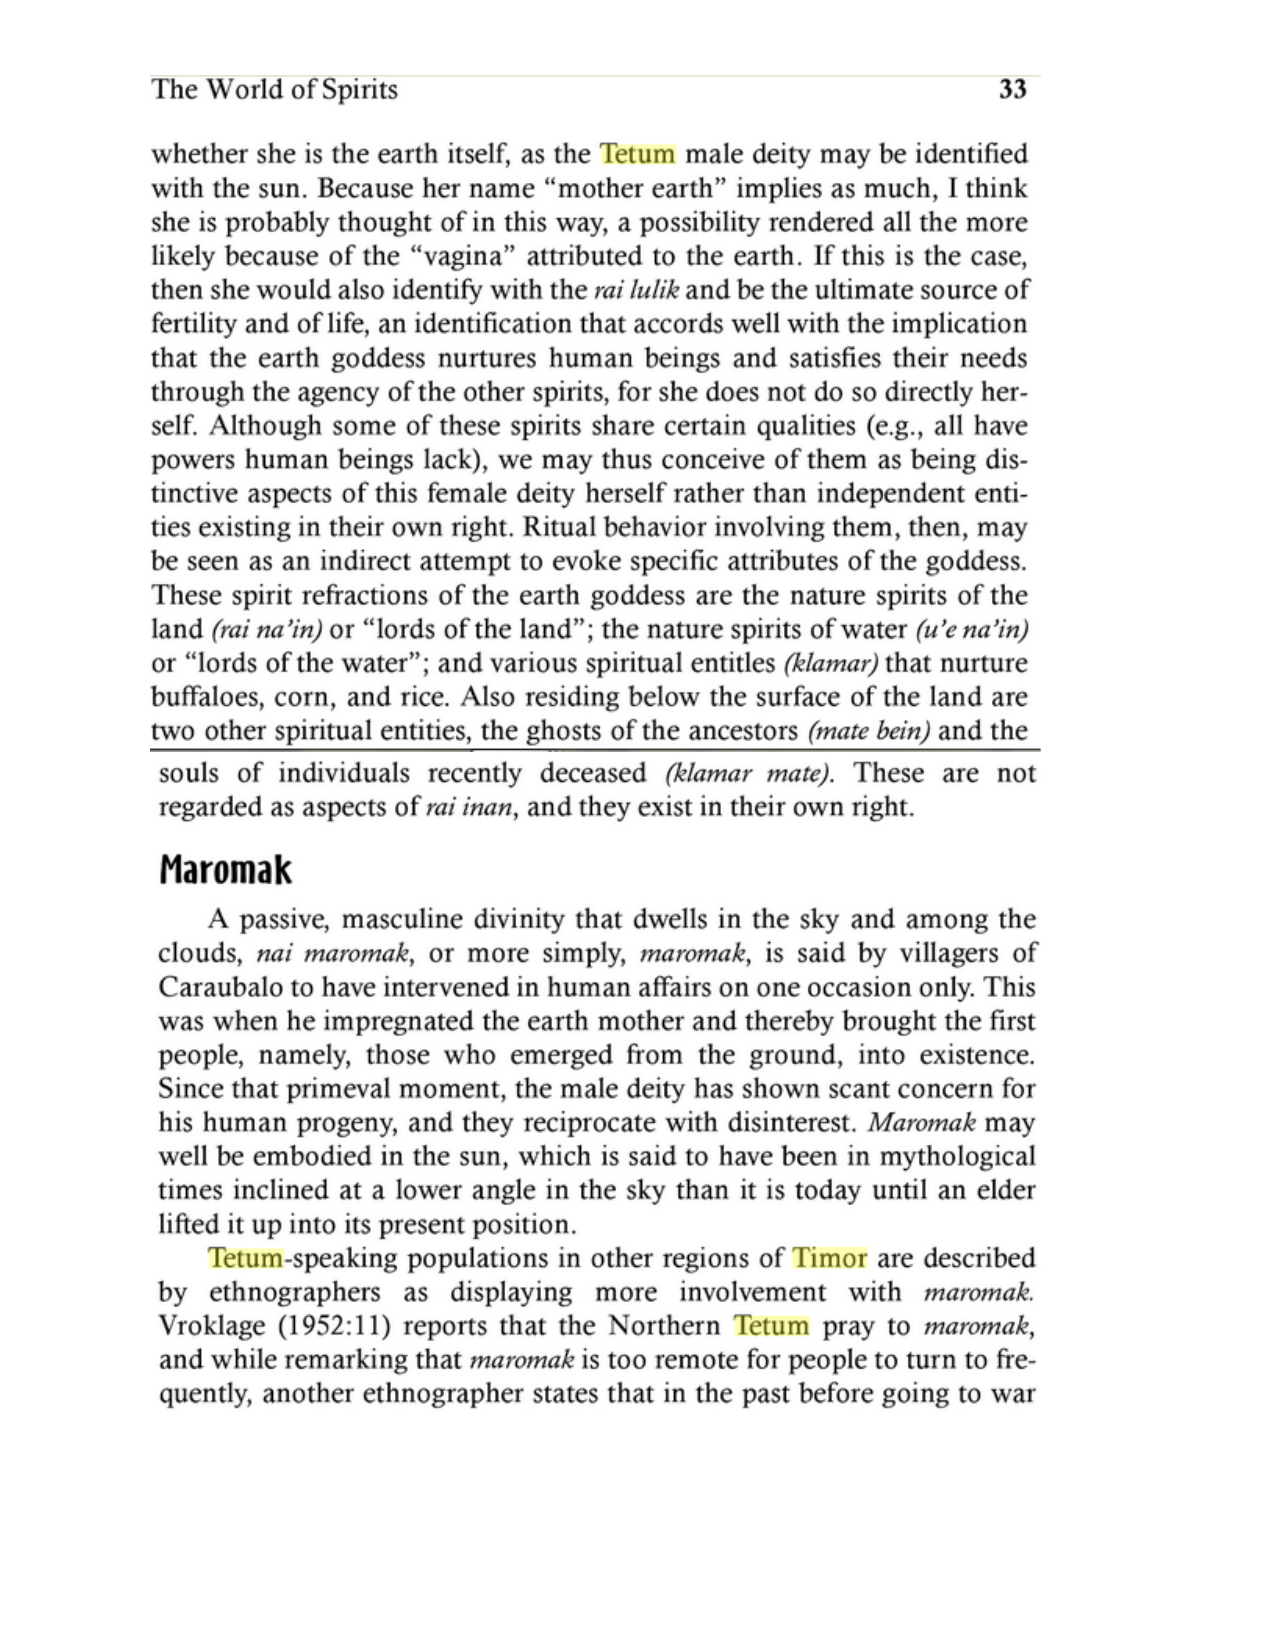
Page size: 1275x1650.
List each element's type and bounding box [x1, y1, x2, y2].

picture [150, 75, 1041, 752]
picture [150, 759, 1079, 1413]
